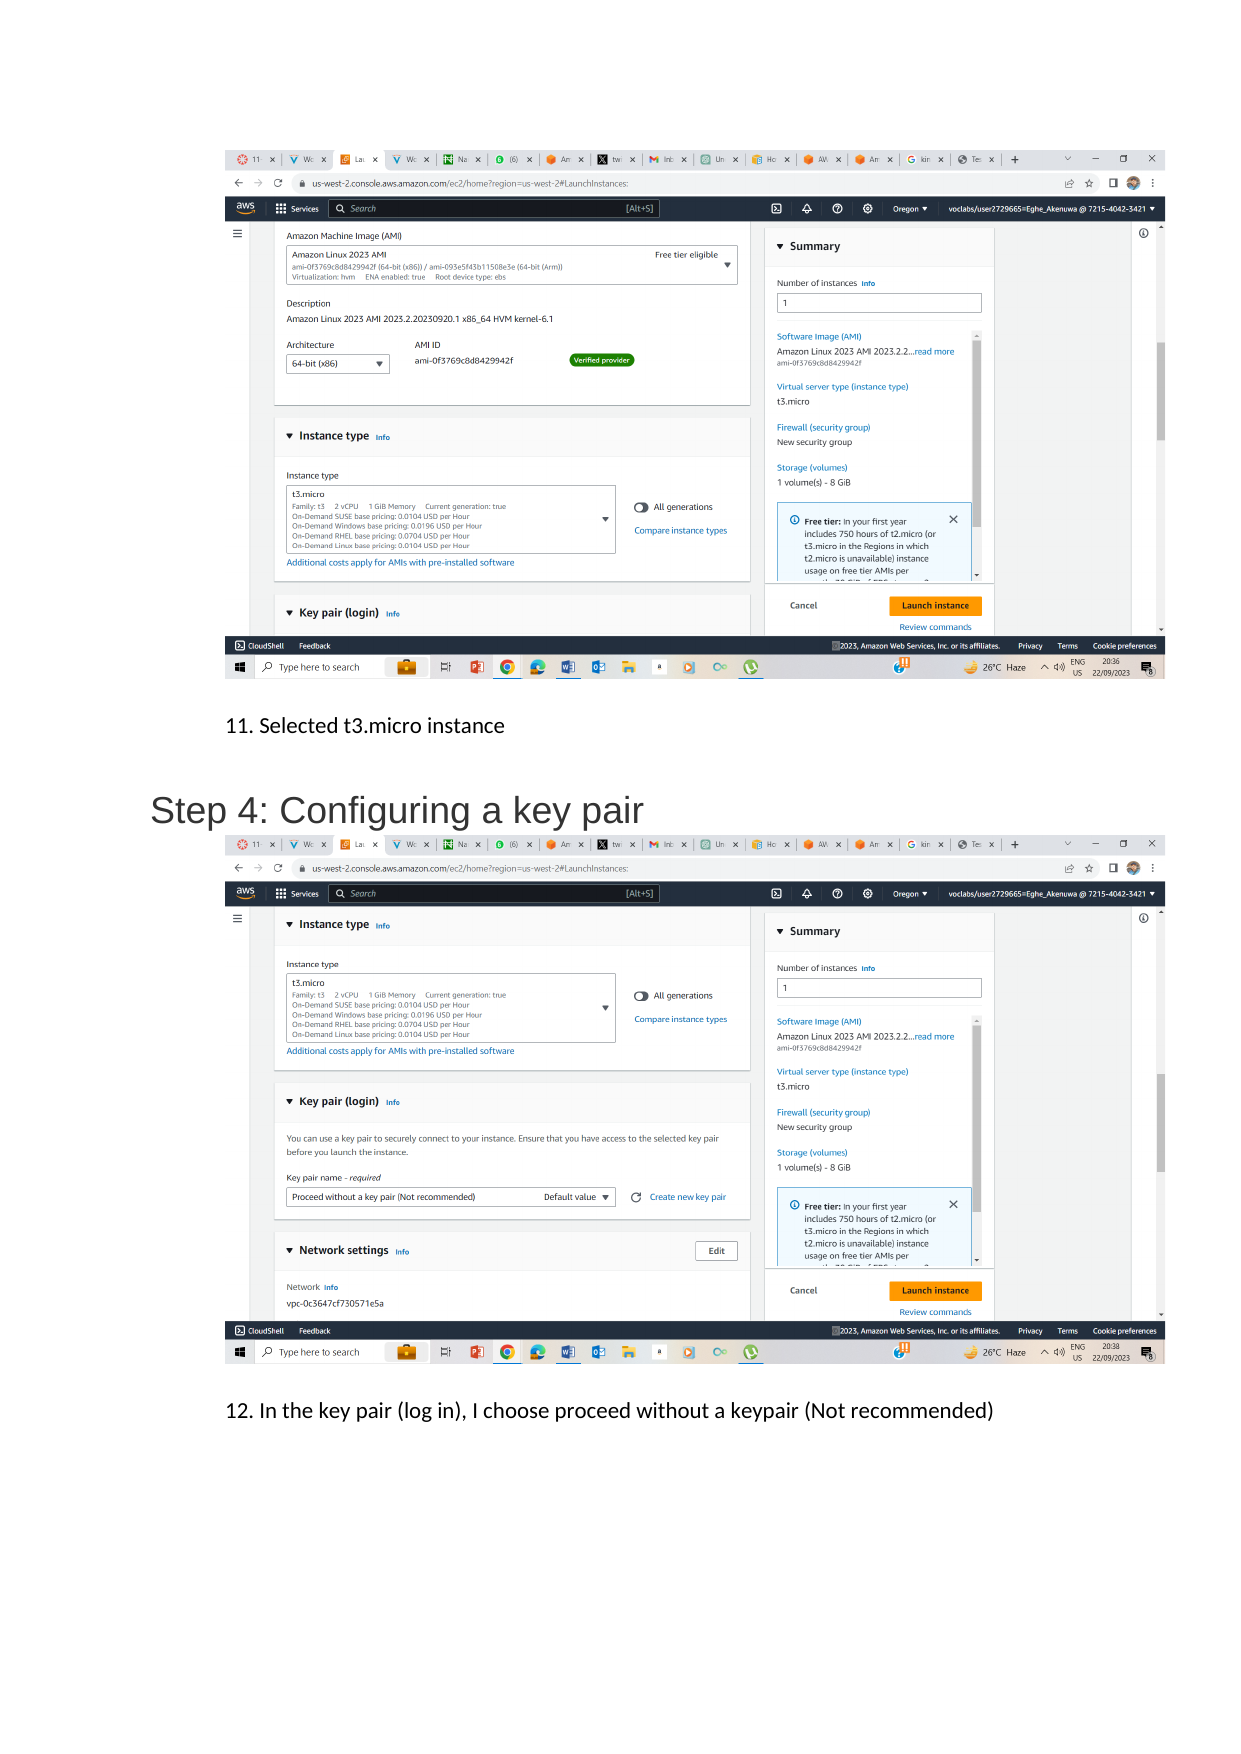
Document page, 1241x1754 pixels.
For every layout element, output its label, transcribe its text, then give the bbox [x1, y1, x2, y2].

picture [225, 835, 1166, 1364]
list 12. In the key pair (log in), I choose proceed without a keypair (Not recommended) [225, 1396, 1090, 1424]
picture [225, 150, 1166, 679]
subtitle Step 4: Configuring a key pair [150, 788, 1090, 831]
list 11. Selected t3.micro instance [225, 711, 1090, 739]
